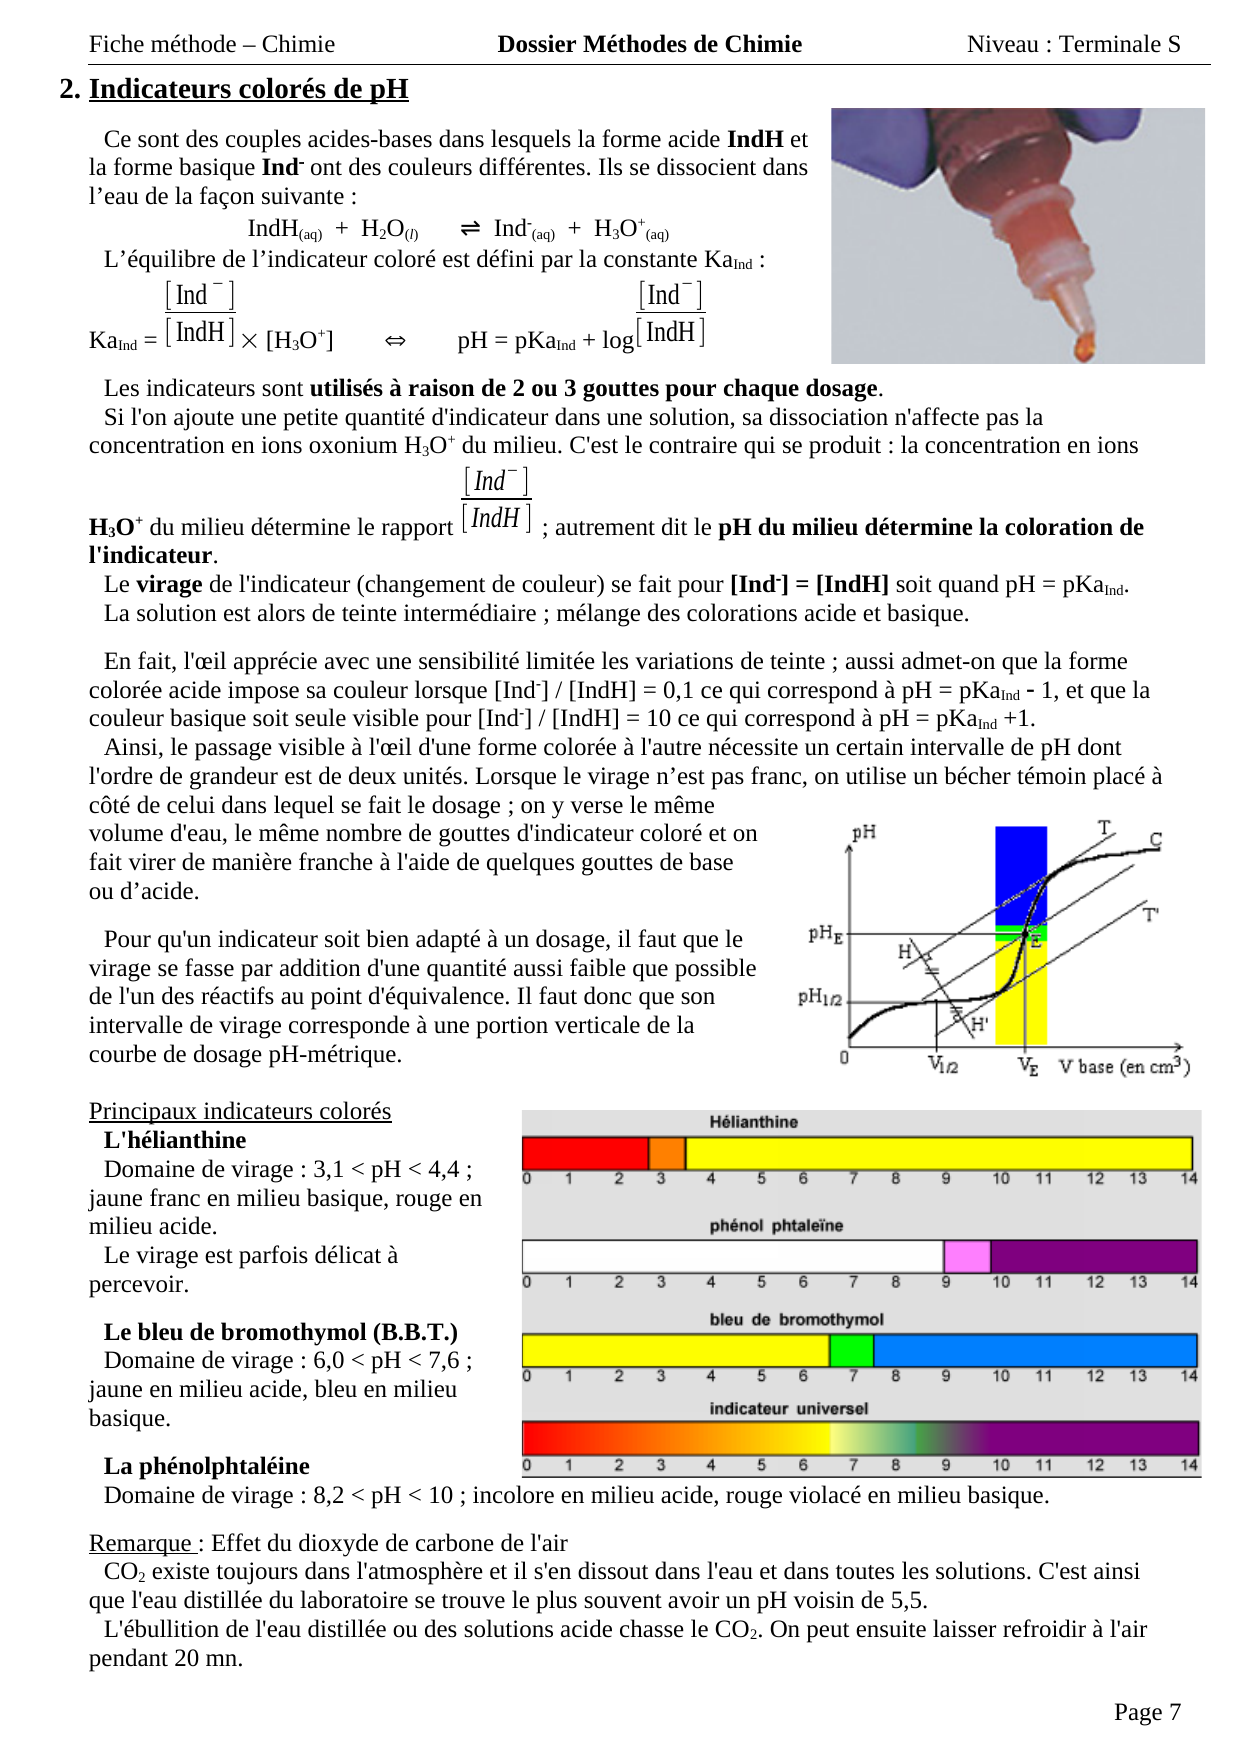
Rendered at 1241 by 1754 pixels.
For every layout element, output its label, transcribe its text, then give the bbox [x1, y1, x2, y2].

text Le virage de l'indicateur (changement de couleur) se fait pour [Ind] = [IndH] soit quand pH = pKaInd. [89, 569, 1181, 598]
text Si l'on ajoute une petite quantité d'indicateur dans une solution, sa dissociation n'affecte pas la concentration en ions oxonium H3O+ du milieu. C'est le contraire qui se produit : la concentration en ions H3O+ du milieu détermine le rapport ; autrement dit le pH du milieu détermine la coloration de l'indicateur. [89, 402, 1181, 569]
text La phénolphtaléine [89, 1451, 1181, 1480]
text Principaux indicateurs colorés [89, 1096, 1181, 1125]
subtitle Indicateurs colorés de pH [59, 71, 1181, 104]
picture [782, 811, 1207, 1086]
text Ainsi, le passage visible à l'œil d'une forme colorée à l'autre nécessite un certain intervalle de pH dont l'ordre de grandeur est de deux unités. Lorsque le virage n’est pas franc, on utilise un bécher témoin placé à côté de celui dans lequel se fait le dosage ; on y verse le même volume d'eau, le même nombre de gouttes d'indicateur coloré et on fait virer de manière franche à l'aide de quelques gouttes de base ou d’acide. [89, 732, 1181, 905]
text La solution est alors de teinte intermédiaire ; mélange des colorations acide et basique. [89, 598, 1181, 627]
picture [831, 108, 1206, 364]
text IndH(aq) + H2O(l) ⇌ Ind(aq) + H3O+(aq) [89, 210, 831, 244]
text Ce sont des couples acides-bases dans lesquels la forme acide IndH et la forme basique Ind ont des couleurs différentes. Ils se dissocient dans l’eau de la façon suivante : [89, 124, 831, 210]
text Le bleu de bromothymol (B.B.T.) [89, 1317, 520, 1346]
text Domaine de virage : 8,2 < pH < 10 ; incolore en milieu acide, rouge violacé en milieu basique. [89, 1480, 1181, 1508]
text L’équilibre de l’indicateur coloré est défini par la constante KaInd : KaInd = [H3O+] pH = pKaInd + log [89, 244, 831, 354]
text Domaine de virage : 6,0 < pH < 7,6 ; jaune en milieu acide, bleu en milieu basique. [89, 1346, 520, 1432]
picture [520, 1110, 1202, 1475]
text L'hélianthine [89, 1125, 520, 1154]
text Le virage est parfois délicat à percevoir. [89, 1240, 520, 1298]
text Remarque : Effet du dioxyde de carbone de l'air [89, 1528, 1181, 1556]
text Domaine de virage : 3,1 < pH < 4,4 ; jaune franc en milieu basique, rouge en milieu acide. [89, 1154, 520, 1240]
text L'ébullition de l'eau distillée ou des solutions acide chasse le CO2. On peut ensuite laisser refroidir à l'air pendant 20 mn. [89, 1614, 1181, 1671]
text En fait, l'œil apprécie avec une sensibilité limitée les variations de teinte ; aussi admet-on que la forme colorée acide impose sa couleur lorsque [Ind] / [IndH] = 0,1 ce qui correspond à pH = pKaInd  1, et que la couleur basique soit seule visible pour [Ind] / [IndH] = 10 ce qui correspond à pH = pKaInd +1. [89, 646, 1181, 732]
text Les indicateurs sont utilisés à raison de 2 ou 3 gouttes pour chaque dosage. [89, 373, 1181, 402]
text CO2 existe toujours dans l'atmosphère et il s'en dissout dans l'eau et dans toutes les solutions. C'est ainsi que l'eau distillée du laboratoire se trouve le plus souvent avoir un pH voisin de 5,5. [89, 1556, 1181, 1614]
text Pour qu'un indicateur soit bien adapté à un dosage, il faut que le virage se fasse par addition d'une quantité aussi faible que possible de l'un des réactifs au point d'équivalence. Il faut donc que son intervalle de virage corresponde à une portion verticale de la courbe de dosage pH-métrique. [89, 924, 782, 1068]
